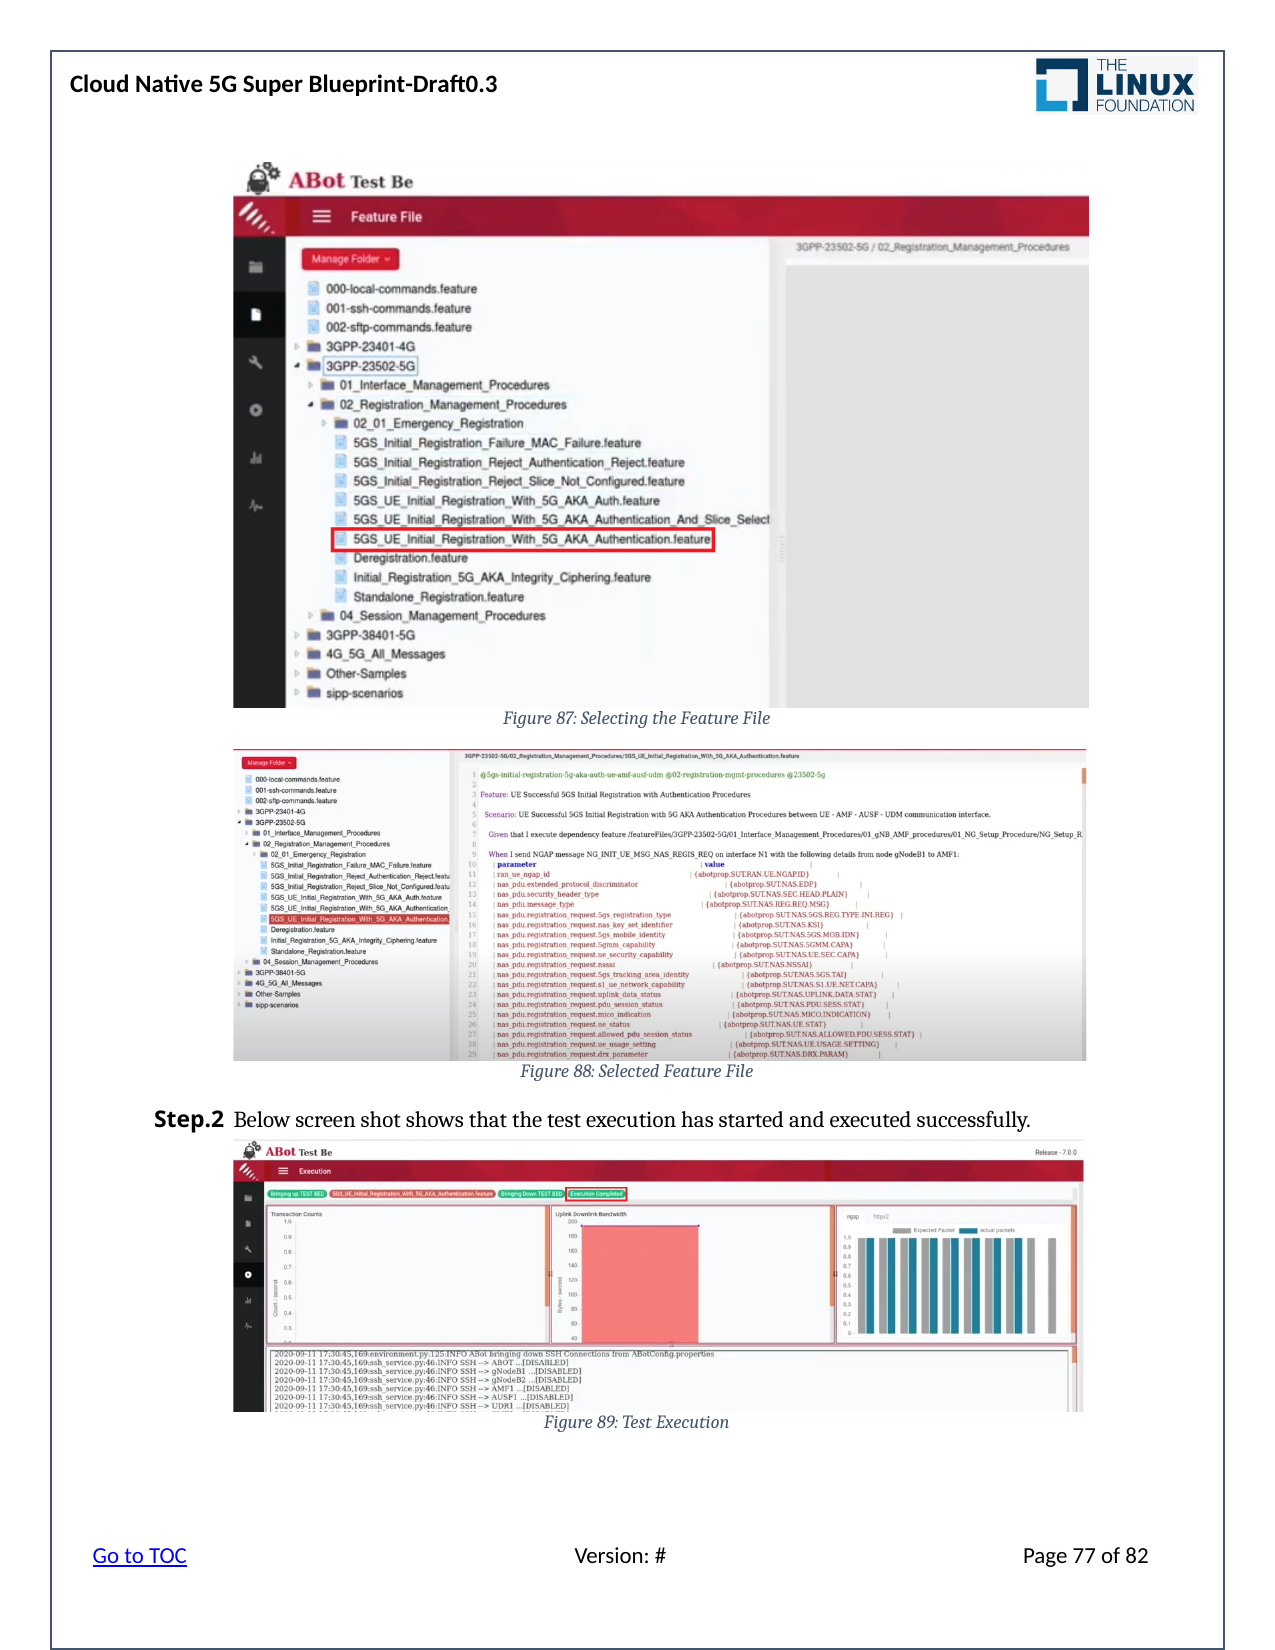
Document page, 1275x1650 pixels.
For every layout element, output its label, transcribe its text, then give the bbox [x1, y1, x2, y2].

text Figure 87: Selecting the Feature File [148, 707, 1127, 729]
list Below screen shot shows that the test execution has started and executed successfully. [189, 1103, 1127, 1134]
picture [233, 1139, 1085, 1412]
text Figure 89: Test Execution [148, 1411, 1127, 1433]
picture [233, 749, 1087, 1061]
text Figure 88: Selected Feature File [148, 1061, 1127, 1082]
picture [1034, 56, 1199, 115]
picture [233, 162, 1089, 708]
